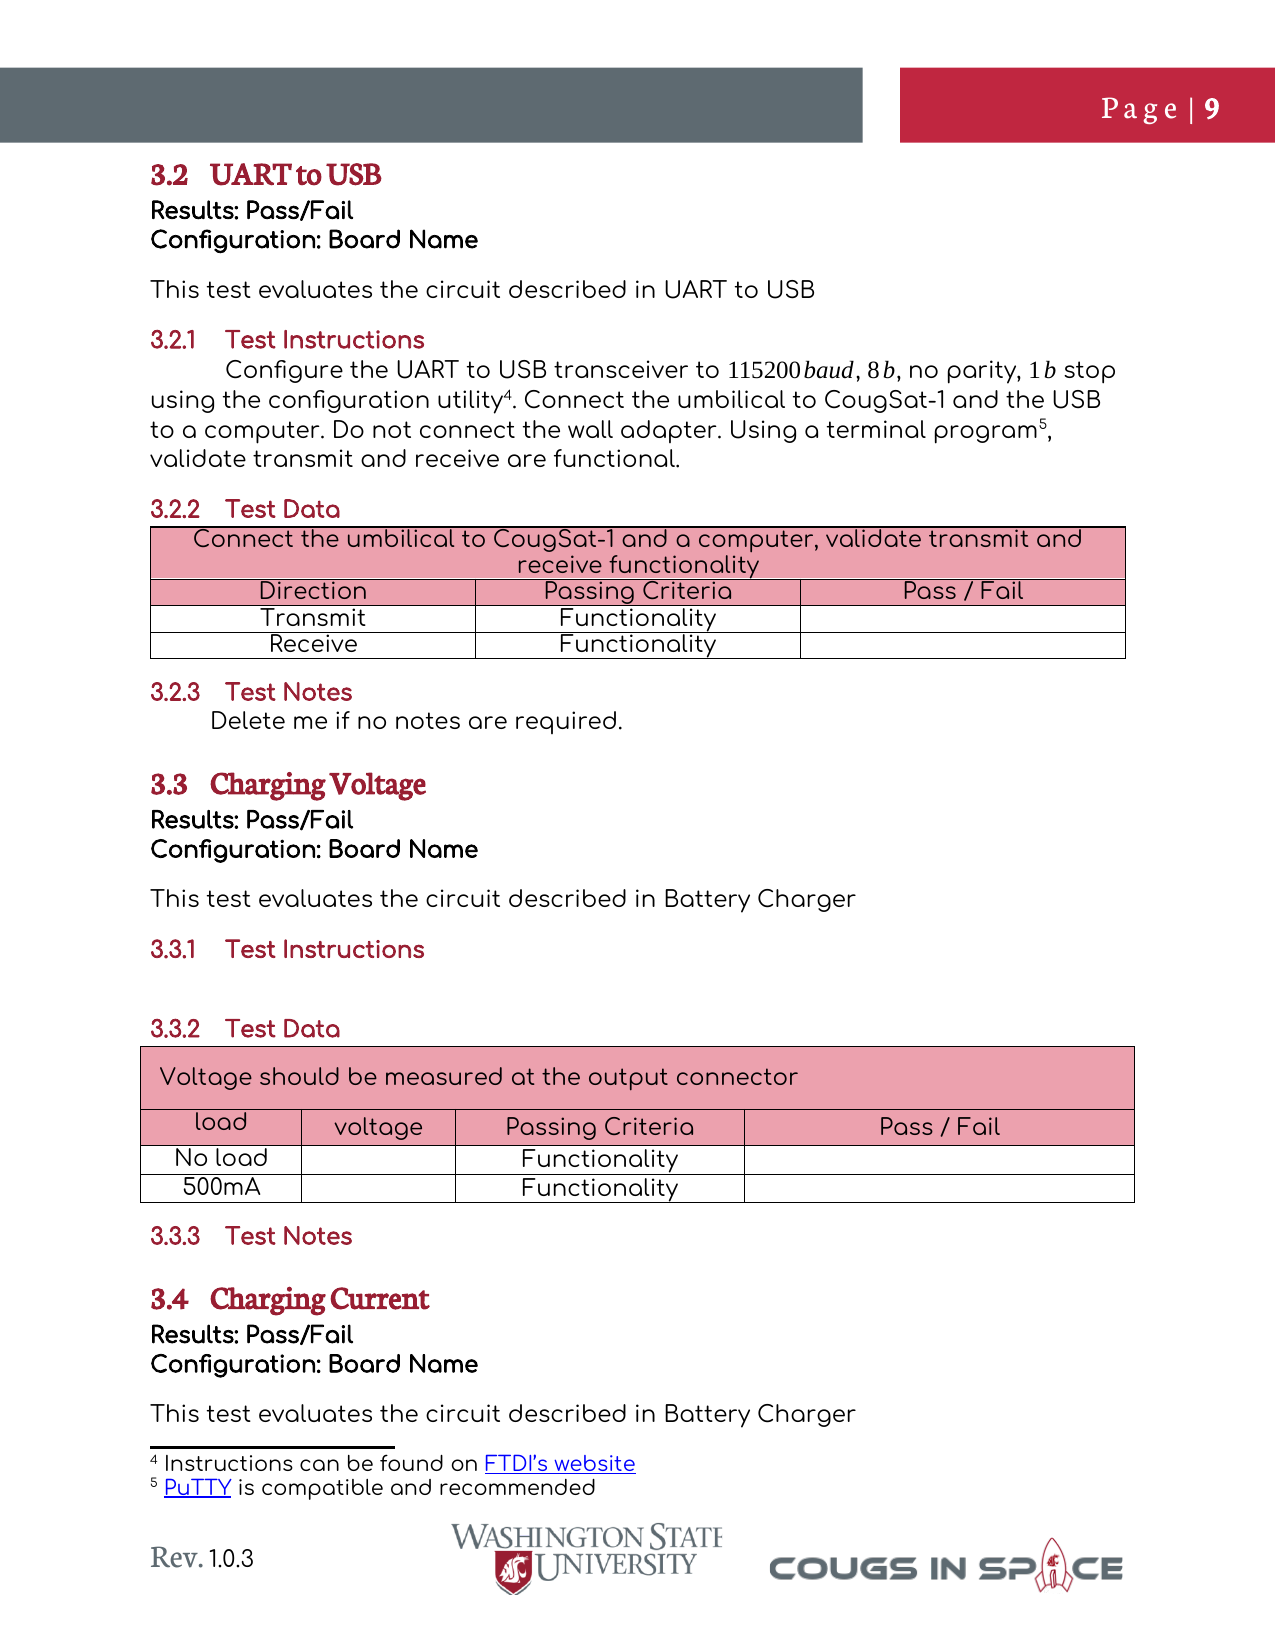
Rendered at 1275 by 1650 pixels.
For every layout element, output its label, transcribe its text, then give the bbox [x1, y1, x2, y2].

text Configuration: Board Name [150, 228, 1125, 253]
text Delete me if no notes are required. [150, 709, 1125, 735]
text This test evaluates the circuit described in Battery Charger [150, 887, 1125, 913]
table_cell [745, 1146, 1134, 1174]
table_cell Passing Criteria [476, 580, 800, 605]
subtitle Test Notes [150, 1224, 1125, 1250]
picture [769, 1537, 1123, 1594]
subtitle Charging Voltage [150, 759, 1125, 802]
subtitle Test Notes [150, 680, 1125, 706]
subtitle UART to USB [150, 150, 1125, 192]
text Configuration: Board Name [150, 837, 1125, 863]
table_cell 500mA [141, 1175, 301, 1202]
table_cell Transmit [151, 606, 475, 632]
subtitle Test Data [150, 1017, 1125, 1042]
text This test evaluates the circuit described in Battery Charger [150, 1402, 1125, 1428]
table_cell [801, 606, 1125, 632]
table_header Voltage should be measured at the output connector [141, 1047, 1134, 1109]
table_cell voltage [302, 1110, 455, 1145]
table_cell Receive [151, 633, 475, 658]
table_cell [801, 633, 1125, 658]
table_cell Functionality [476, 606, 800, 632]
table_cell load [141, 1110, 301, 1145]
text Results: Pass/Fail [150, 808, 1125, 833]
subtitle Test Instructions [150, 328, 1125, 353]
text Results: Pass/Fail [150, 1323, 1125, 1348]
table_cell Pass / Fail [801, 580, 1125, 605]
table_cell Pass / Fail [745, 1110, 1134, 1145]
table_cell Functionality [456, 1146, 744, 1174]
table_cell Passing Criteria [456, 1110, 744, 1145]
picture [450, 1522, 723, 1595]
table_cell Functionality [456, 1175, 744, 1202]
table_cell No load [141, 1146, 301, 1174]
table_cell Functionality [476, 633, 800, 658]
subtitle Test Instructions [150, 937, 1125, 963]
text Results: Pass/Fail [150, 198, 1125, 224]
text This test evaluates the circuit described in UART to USB [150, 278, 1125, 303]
table_cell [302, 1175, 455, 1202]
table_cell [745, 1175, 1134, 1202]
subtitle Test Data [150, 497, 1125, 523]
table_header Connect the umbilical to CougSat-1 and a computer, validate transmit and receive functionality [151, 528, 1125, 578]
text Configuration: Board Name [150, 1352, 1125, 1377]
table_cell [302, 1146, 455, 1174]
subtitle Charging Current [150, 1274, 1125, 1316]
table_cell Direction [151, 580, 475, 605]
text Configure the UART to USB transceiver to , , no parity, stop using the configuration utility. Connect the umbilical to CougSat-1 and the USB to a computer. Do not connect the wall adapter. Using a terminal program, validate transmit and receive are functional. [150, 357, 1125, 473]
